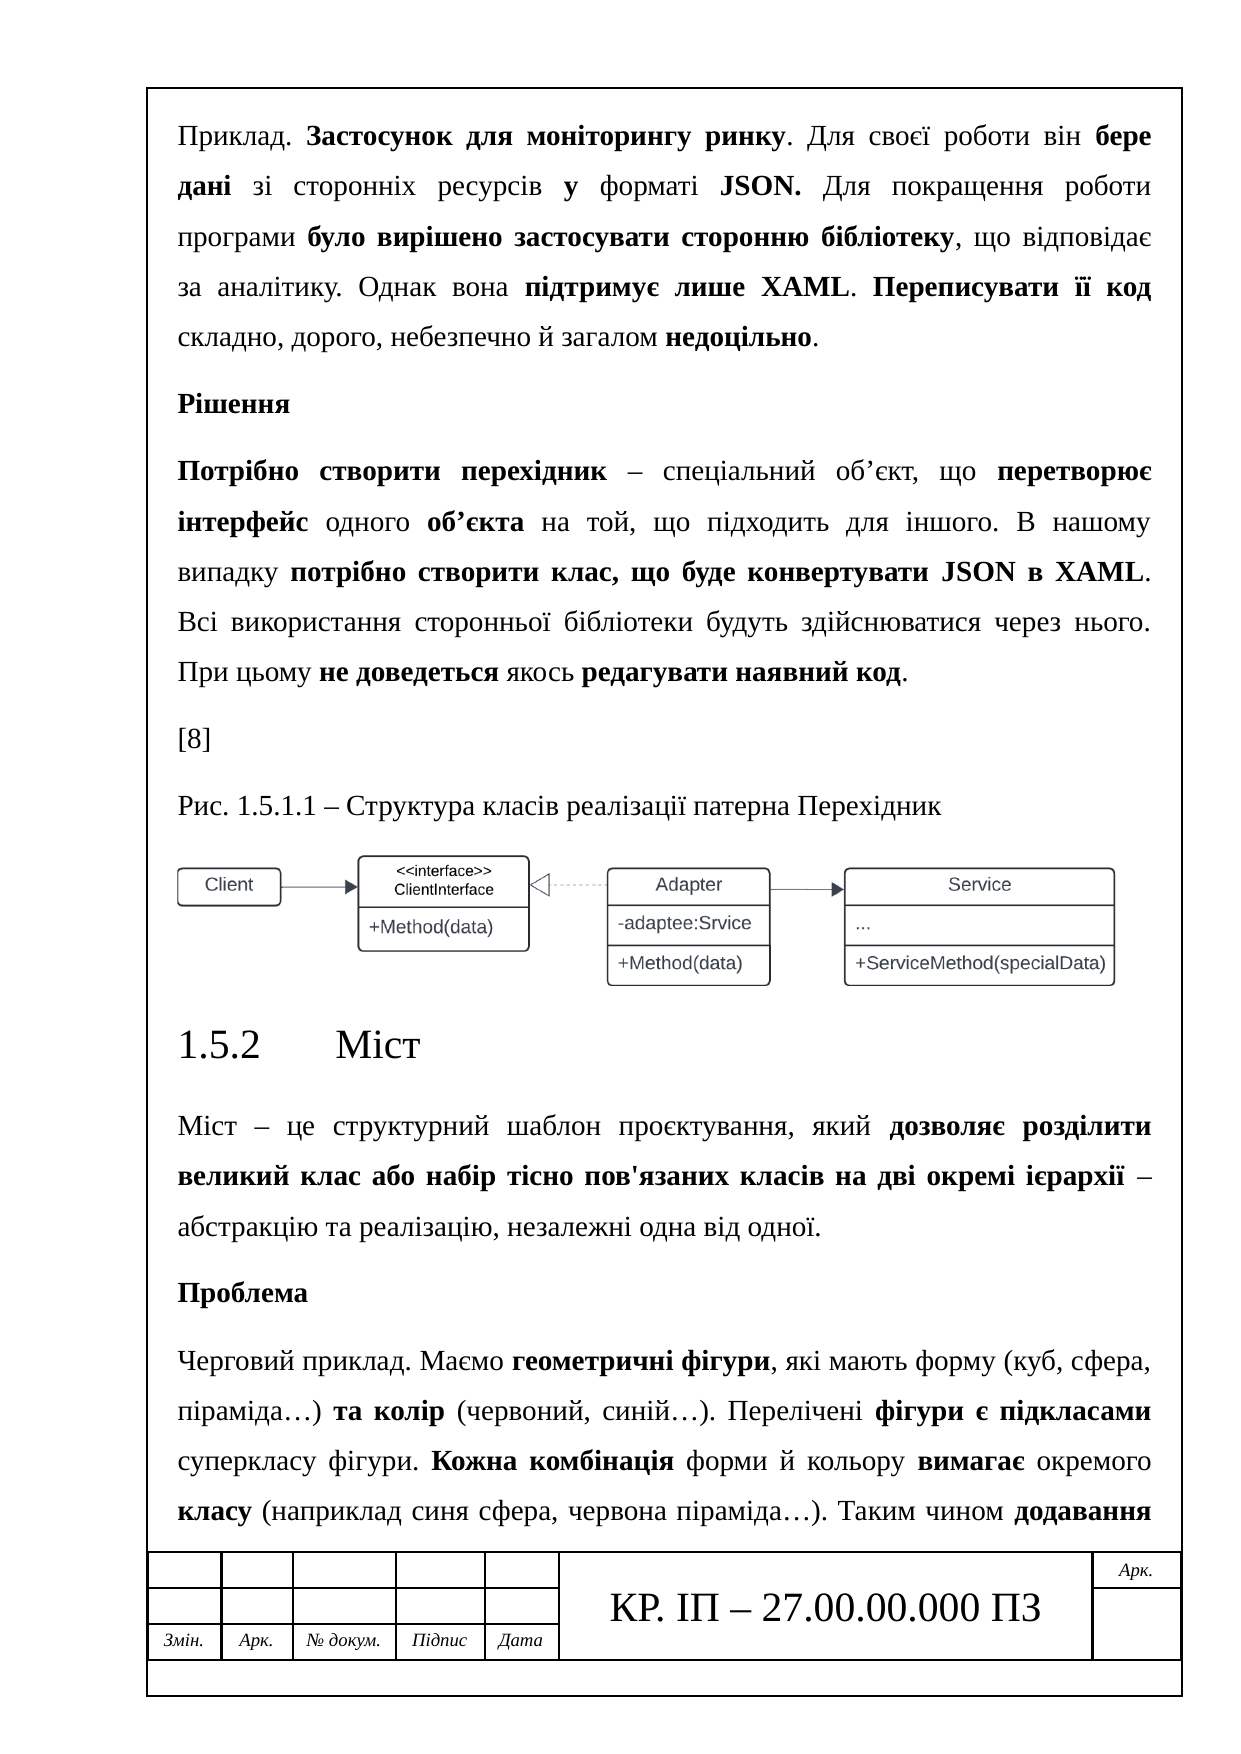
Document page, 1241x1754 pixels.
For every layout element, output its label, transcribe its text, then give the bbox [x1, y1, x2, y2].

text Міст – це структурний шаблон проєктування, який дозволяє розділити великий клас або набір тісно пов'язаних класів на дві окремі ієрархії – абстракцію та реалізацію, незалежні одна від одної. [177, 1108, 1152, 1242]
text Потрібно створити перехідник – спеціальний об’єкт, що перетворює інтерфейс одного об’єкта на той, що підходить для іншого. В нашому випадку потрібно створити клас, що буде конвертувати JSON в XAML. Всі використання сторонньої бібліотеки будуть здійснюватися через нього. При цьому не доведеться якось редагувати наявний код. [177, 453, 1152, 688]
text [8] [177, 722, 1152, 755]
picture [177, 855, 1116, 986]
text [177, 1343, 1152, 1527]
text Рис. 1.5.1.1 – Структура класів реалізації патерна Перехідник [177, 788, 1152, 822]
text Проблема [177, 1276, 1152, 1309]
text Приклад. Застосунок для моніторингу ринку. Для своєї роботи він бере дані зі сторонніх ресурсів у форматі JSON. Для покращення роботи програми було вирішено застосувати сторонню бібліотеку, що відповідає за аналітику. Однак вона підтримує лише XAML. Переписувати її код складно, дорого, небезпечно й загалом недоцільно. [177, 118, 1152, 353]
subtitle Міст [177, 1019, 1152, 1067]
text Рішення [177, 386, 1152, 420]
